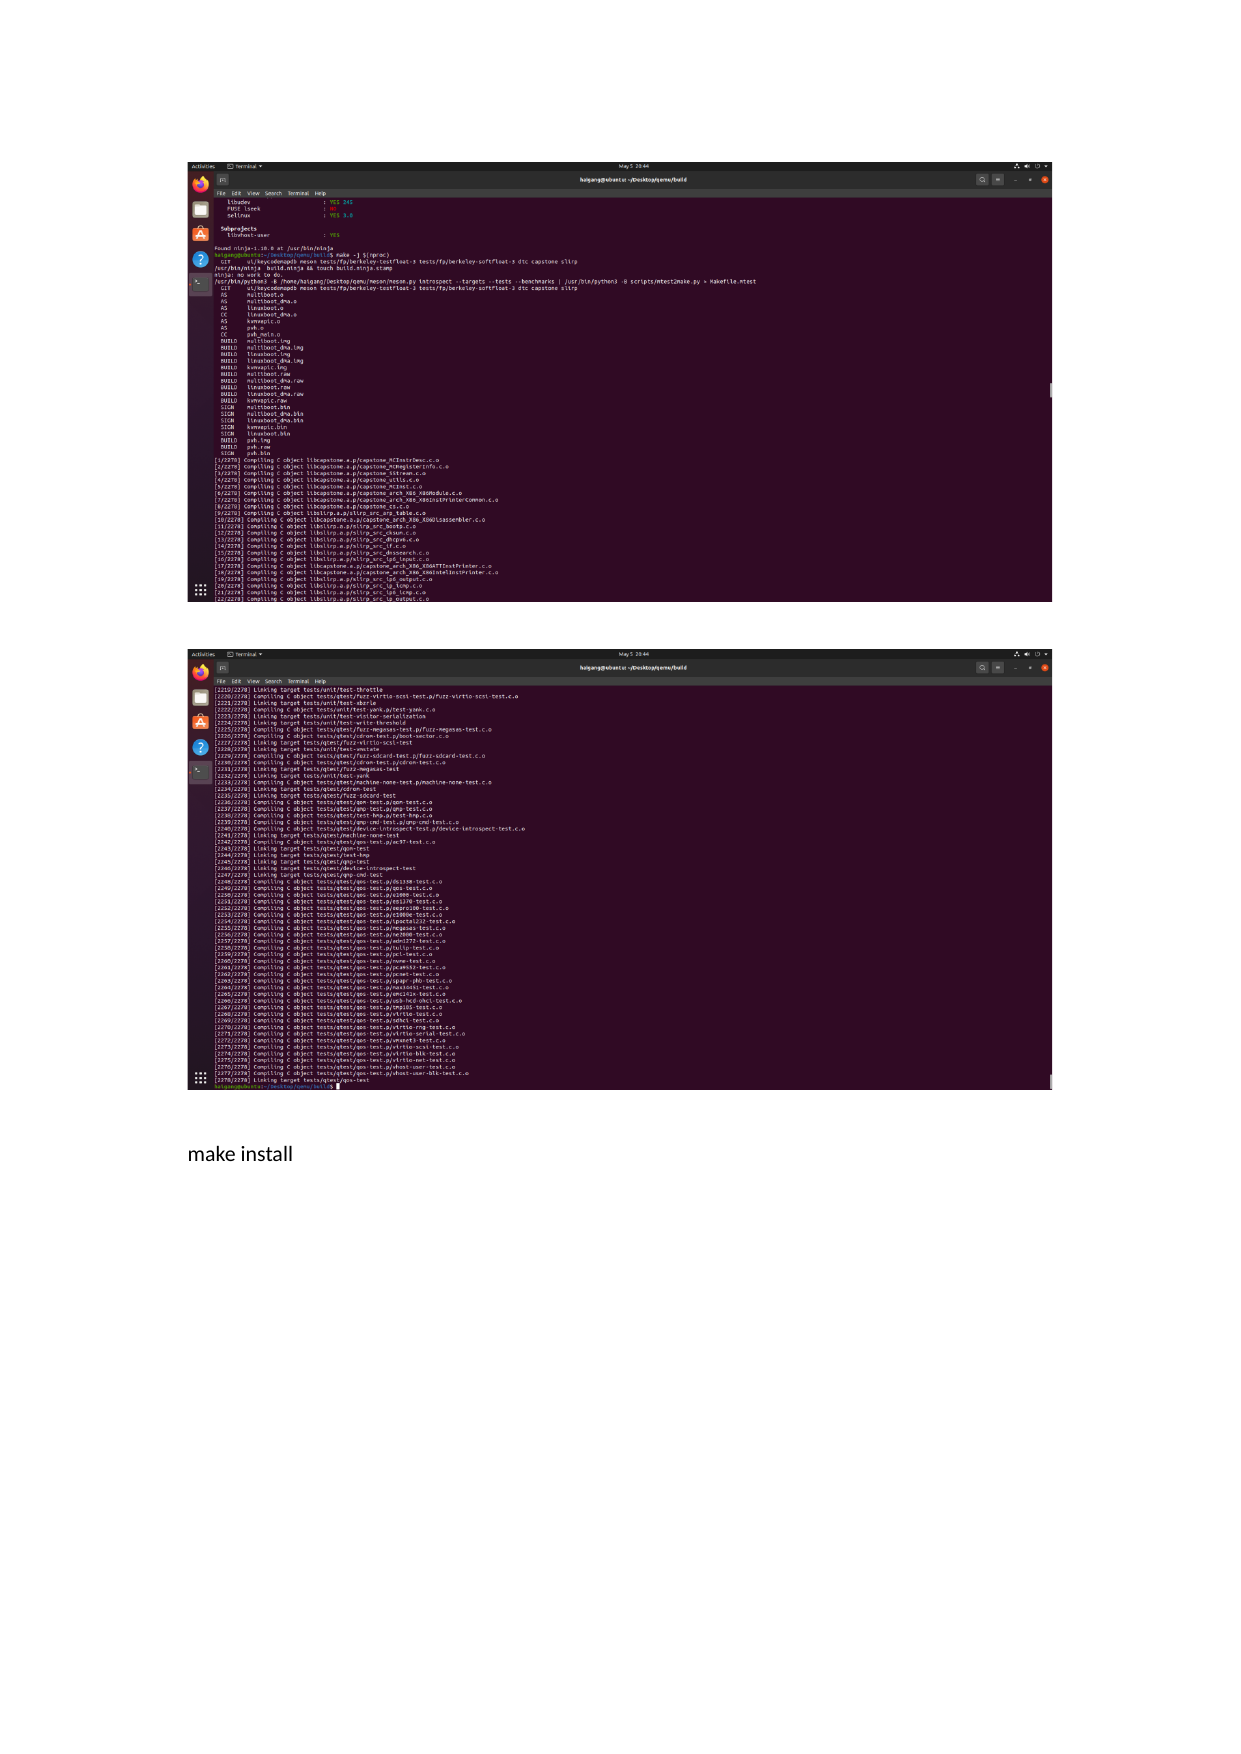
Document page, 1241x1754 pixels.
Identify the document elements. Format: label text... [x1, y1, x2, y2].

picture [187, 162, 1053, 602]
picture [187, 649, 1053, 1090]
list make install [187, 1137, 1053, 1169]
